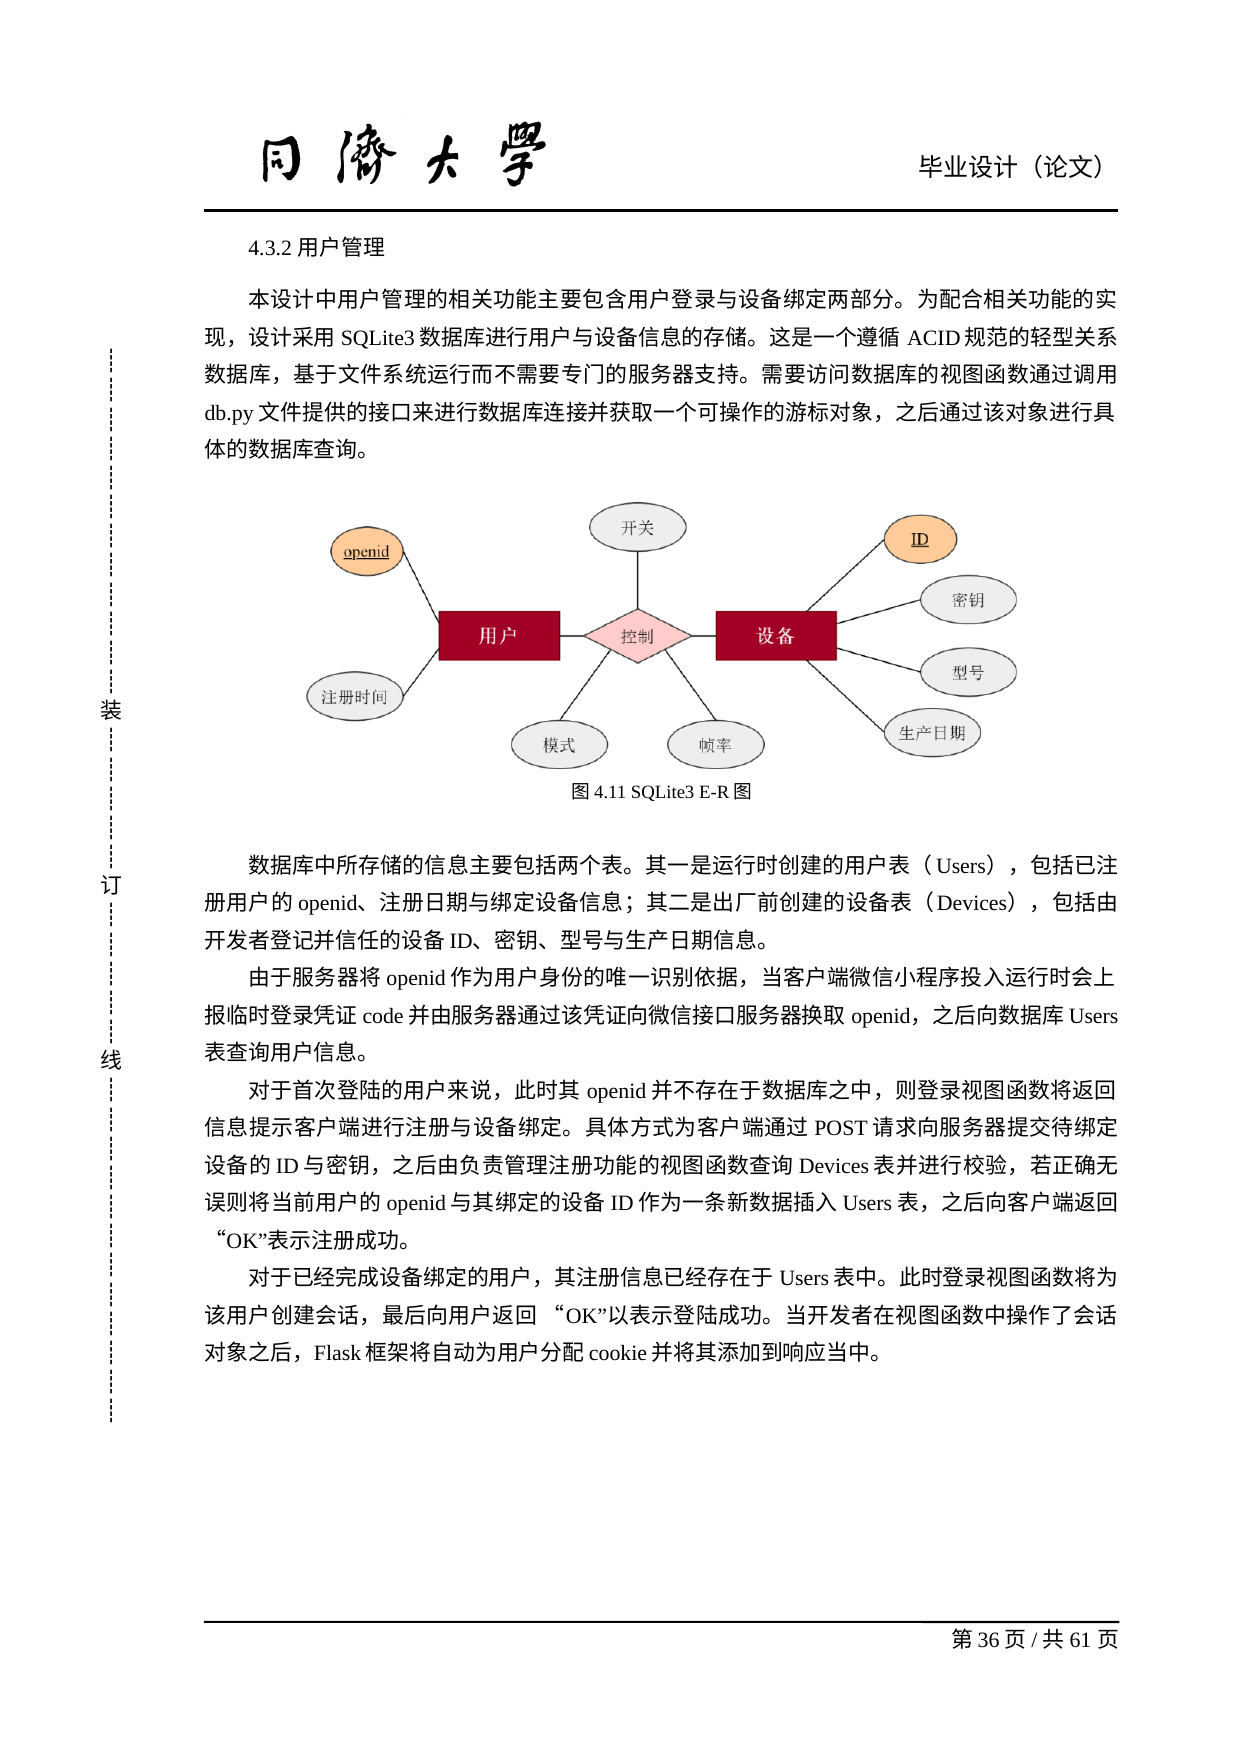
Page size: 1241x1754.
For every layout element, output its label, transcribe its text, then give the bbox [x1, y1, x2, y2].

picture [241, 113, 564, 193]
text 对于首次登陆的用户来说，此时其openid并不存在于数据库之中，则登录视图函数将返回信息提示客户端进行注册与设备绑定。具体方式为客户端通过POST请求向服务器提交待绑定设备的ID与密钥，之后由负责管理注册功能的视图函数查询Devices表并进行校验，若正确无误则将当前用户的openid与其绑定的设备ID作为一条新数据插入Users表，之后向客户端返回“OK”表示注册成功。 [204, 1068, 1118, 1256]
text 图4.11 SQLite3 E-R图 [204, 768, 1118, 806]
picture [306, 502, 1017, 769]
text 4.3.2 用户管理 [204, 235, 1114, 260]
text 本设计中用户管理的相关功能主要包含用户登录与设备绑定两部分。为配合相关功能的实现，设计采用SQLite3数据库进行用户与设备信息的存储。这是一个遵循ACID规范的轻型关系数据库，基于文件系统运行而不需要专门的服务器支持。需要访问数据库的视图函数通过调用db.py文件提供的接口来进行数据库连接并获取一个可操作的游标对象，之后通过该对象进行具体的数据库查询。 [204, 277, 1118, 465]
text 数据库中所存储的信息主要包括两个表。其一是运行时创建的用户表（Users），包括已注册用户的openid、注册日期与绑定设备信息；其二是出厂前创建的设备表（Devices），包括由开发者登记并信任的设备ID、密钥、型号与生产日期信息。 [204, 843, 1118, 956]
text 对于已经完成设备绑定的用户，其注册信息已经存在于Users表中。此时登录视图函数将为该用户创建会话，最后向用户返回 “OK”以表示登陆成功。当开发者在视图函数中操作了会话对象之后，Flask框架将自动为用户分配cookie并将其添加到响应当中。 [204, 1256, 1118, 1368]
text 由于服务器将openid作为用户身份的唯一识别依据，当客户端微信小程序投入运行时会上报临时登录凭证code并由服务器通过该凭证向微信接口服务器换取openid，之后向数据库Users表查询用户信息。 [204, 956, 1118, 1068]
